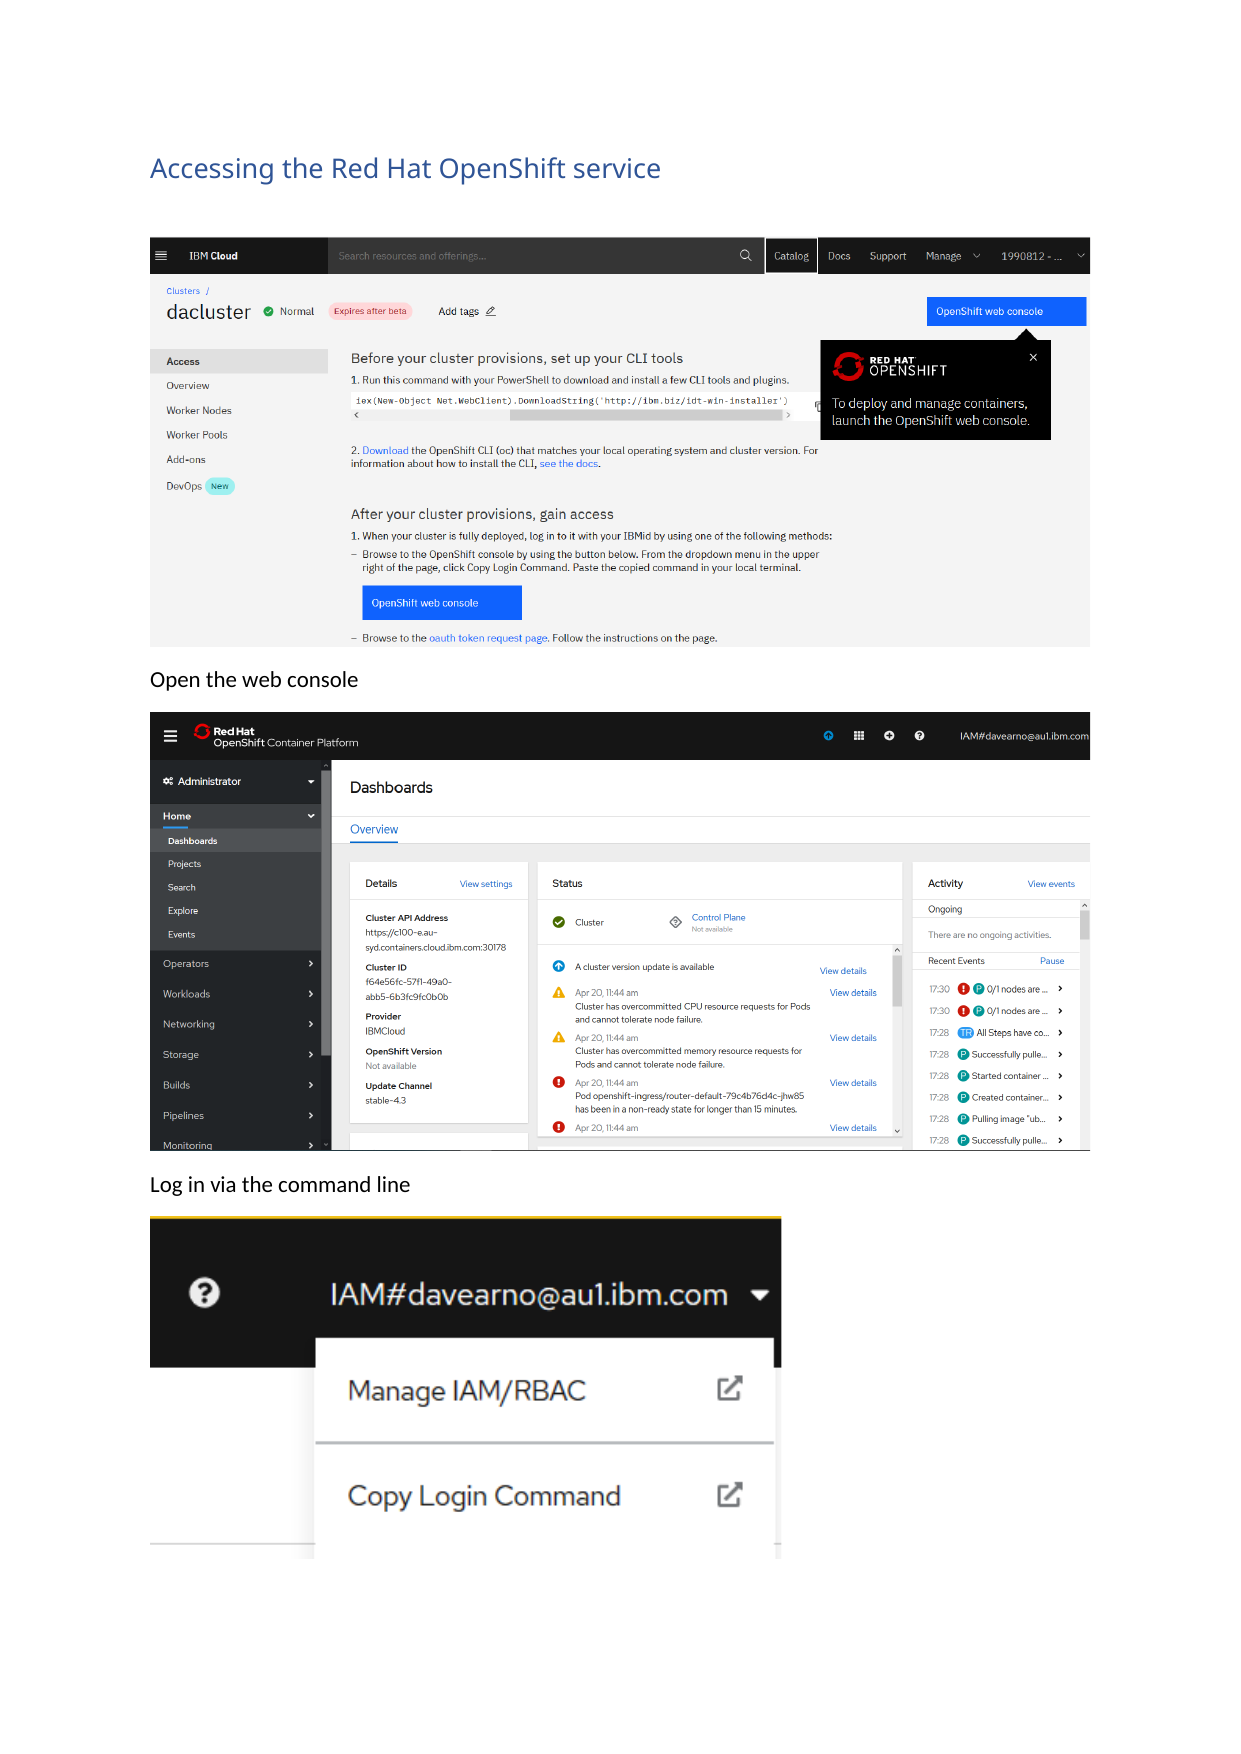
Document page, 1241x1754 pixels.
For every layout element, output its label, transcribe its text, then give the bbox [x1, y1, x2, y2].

picture [150, 1216, 782, 1559]
text Open the web console [150, 665, 1090, 693]
subtitle Accessing the Red Hat OpenShift service [150, 150, 1090, 187]
picture [150, 712, 1091, 1151]
picture [150, 236, 1091, 647]
text Log in via the command line [150, 1170, 1090, 1198]
